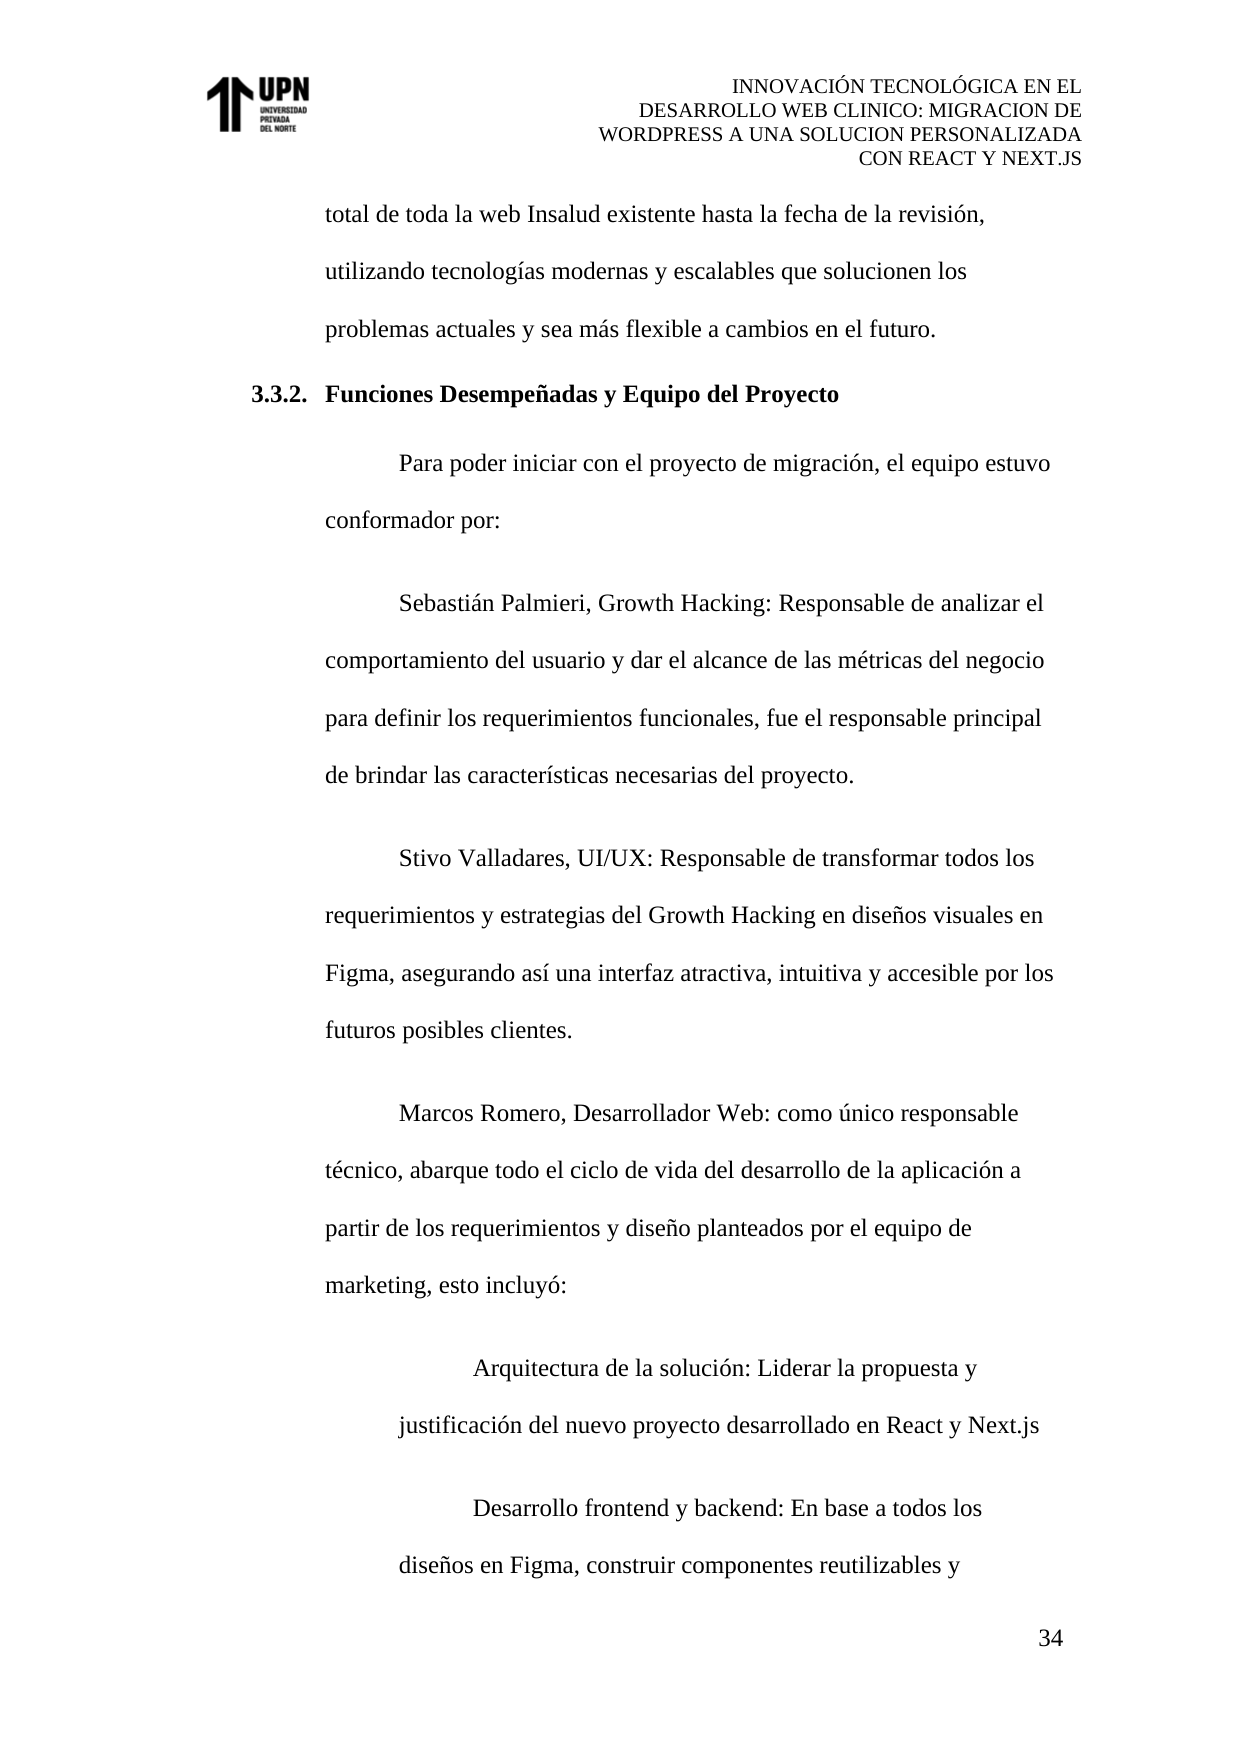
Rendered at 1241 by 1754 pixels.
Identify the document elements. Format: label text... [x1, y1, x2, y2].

subtitle 3.3.2. Funciones Desempeñadas y Equipo del Proyecto [177, 379, 1063, 408]
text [325, 199, 1063, 342]
text Marcos Romero, Desarrollador Web: como único responsable técnico, abarque todo el ciclo de vida del desarrollo de la aplicación a partir de los requerimientos y diseño planteados por el equipo de marketing, esto incluyó: [325, 1098, 1063, 1299]
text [399, 1493, 1063, 1579]
text Arquitectura de la solución: Liderar la propuesta y justificación del nuevo proyecto desarrollado en React y Next.js [399, 1353, 1063, 1439]
text Para poder iniciar con el proyecto de migración, el equipo estuvo conformador por: [325, 448, 1063, 534]
picture [203, 73, 313, 132]
text Stivo Valladares, UI/UX: Responsable de transformar todos los requerimientos y estrategias del Growth Hacking en diseños visuales en Figma, asegurando así una interfaz atractiva, intuitiva y accesible por los futuros posibles clientes. [325, 843, 1063, 1044]
text Sebastián Palmieri, Growth Hacking: Responsable de analizar el comportamiento del usuario y dar el alcance de las métricas del negocio para definir los requerimientos funcionales, fue el responsable principal de brindar las características necesarias del proyecto. [325, 588, 1063, 789]
